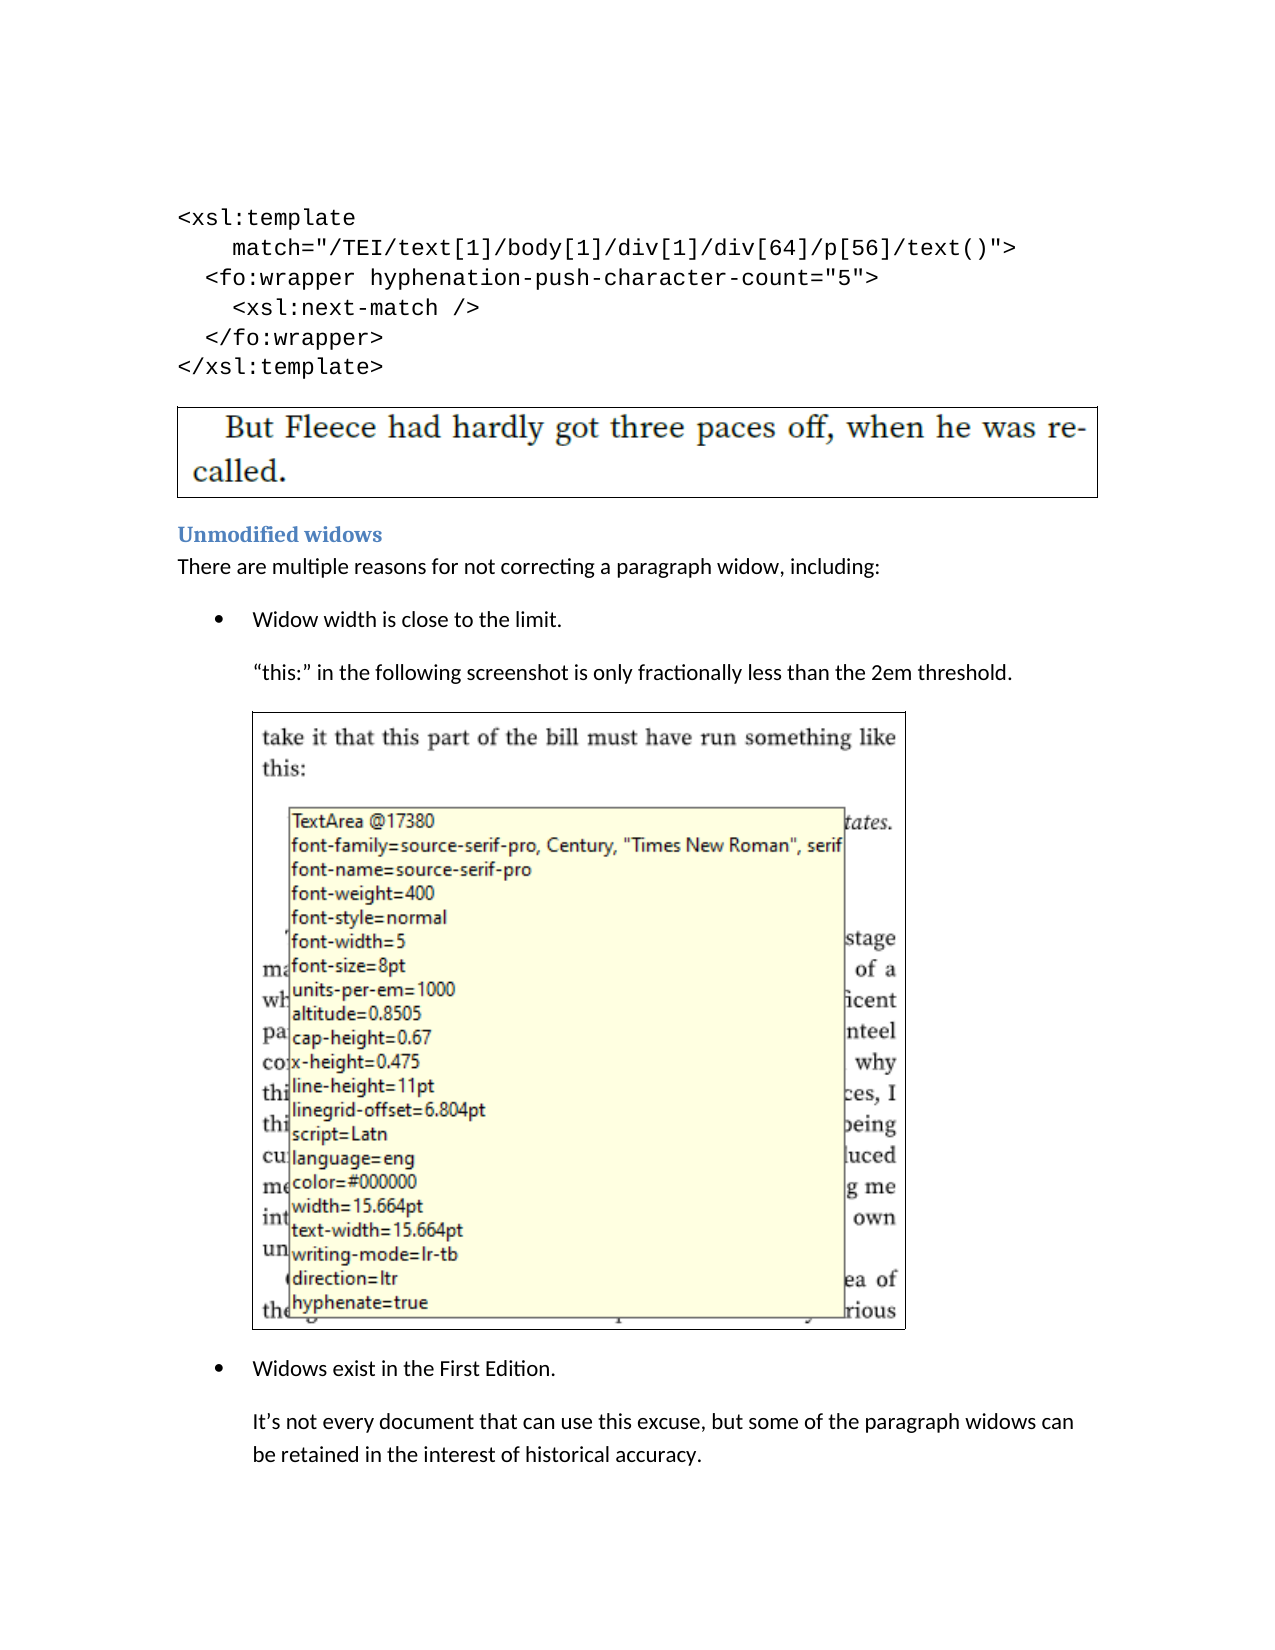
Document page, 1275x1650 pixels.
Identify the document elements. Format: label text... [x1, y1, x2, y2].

text “this:” in the following screenshot is only fractionally less than the 2em threshold. [252, 658, 1098, 686]
list Widows exist in the First Edition. [215, 1354, 1098, 1382]
list Widow width is close to the limit. [215, 605, 1098, 633]
subtitle Unmodified widows [177, 522, 1098, 548]
text There are multiple reasons for not correcting a paragraph widow, including: [177, 552, 1098, 580]
text <xsl:template match="/TEI/text[1]/body[1]/div[1]/div[64]/p[56]/text()"> <fo:wrapper hyphenation-push-character-count="5"> <xsl:next-match /> </fo:wrapper> </xsl:template> [177, 207, 1098, 382]
text It’s not every document that can use this excuse, but some of the paragraph widows can be retained in the interest of historical accuracy. [252, 1407, 1098, 1468]
